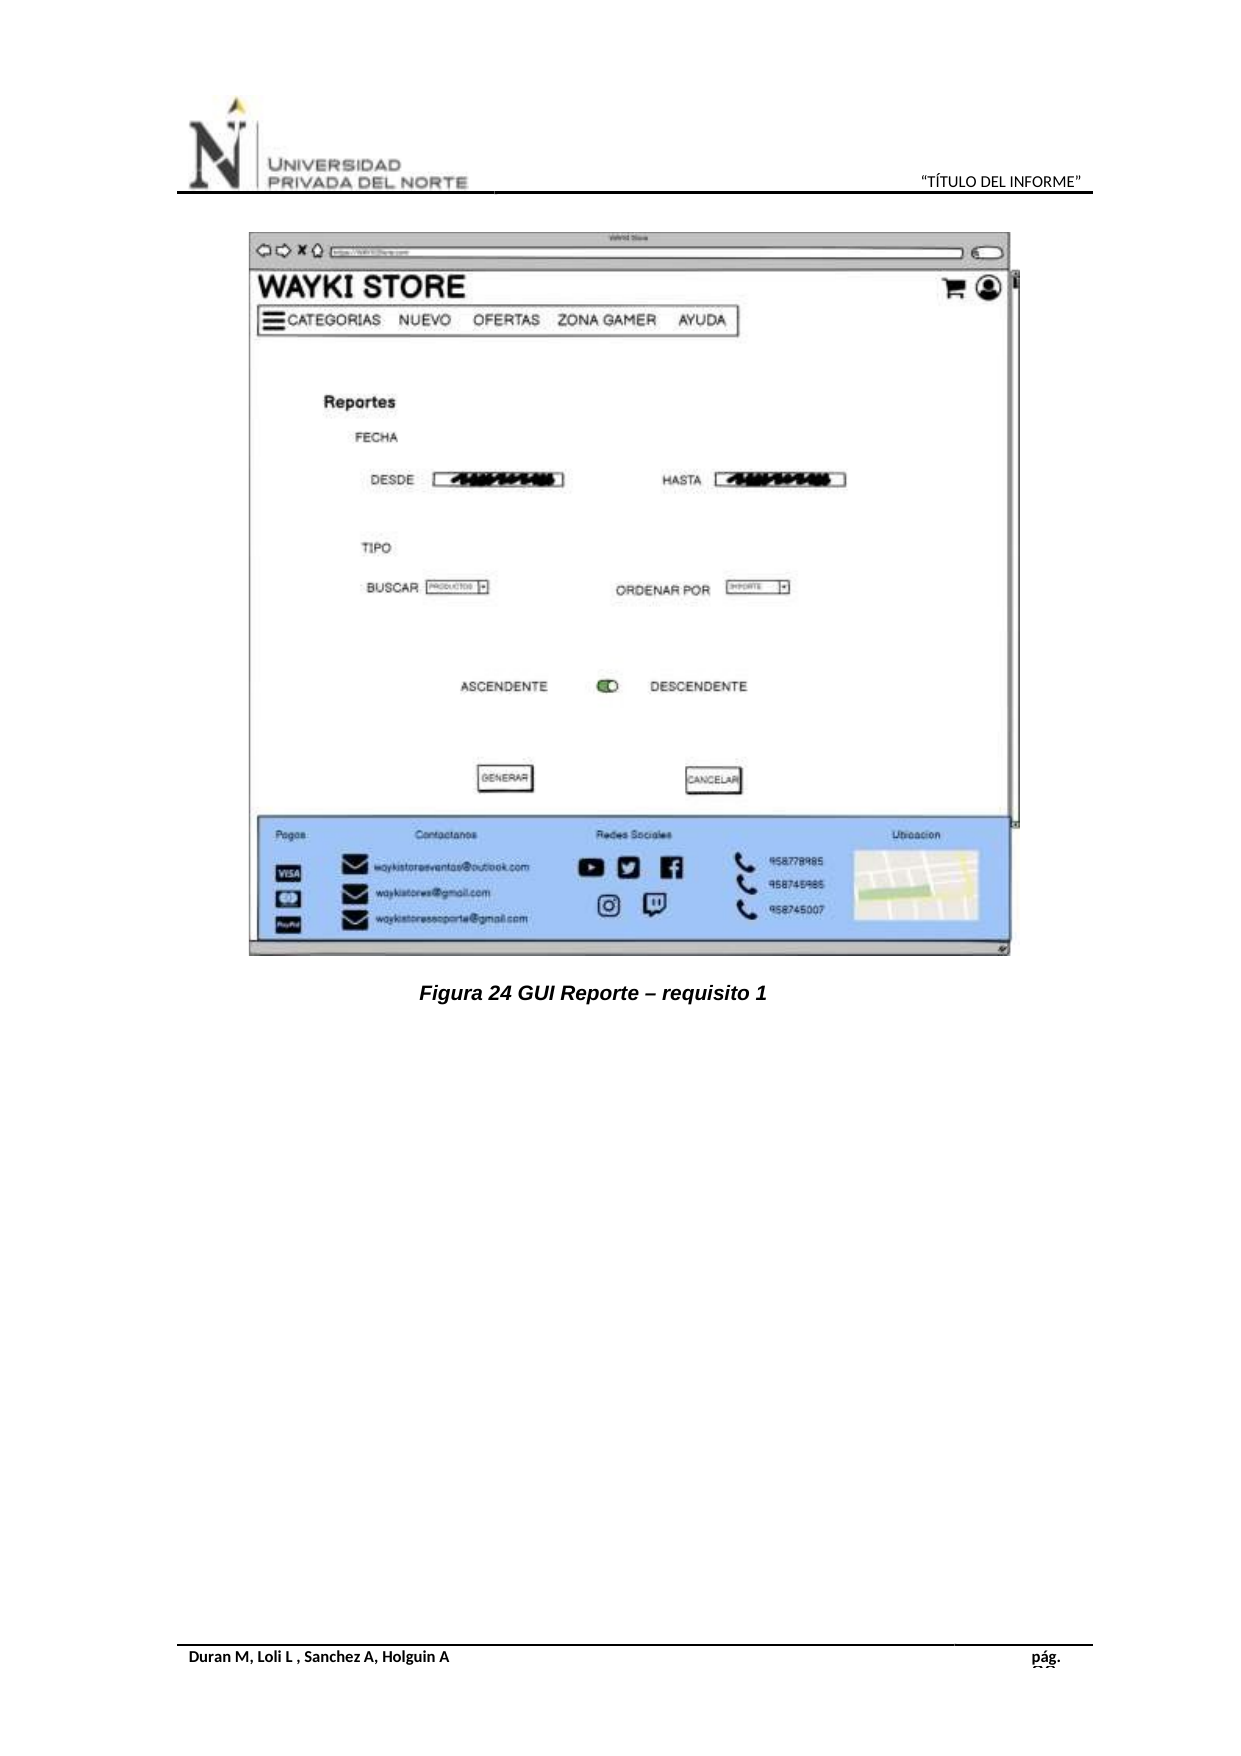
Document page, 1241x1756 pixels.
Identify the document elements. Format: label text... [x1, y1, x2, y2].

picture [188, 95, 469, 191]
picture [248, 232, 1020, 956]
text Figura 24 GUI Reporte – requisito 1 [419, 981, 1180, 1005]
